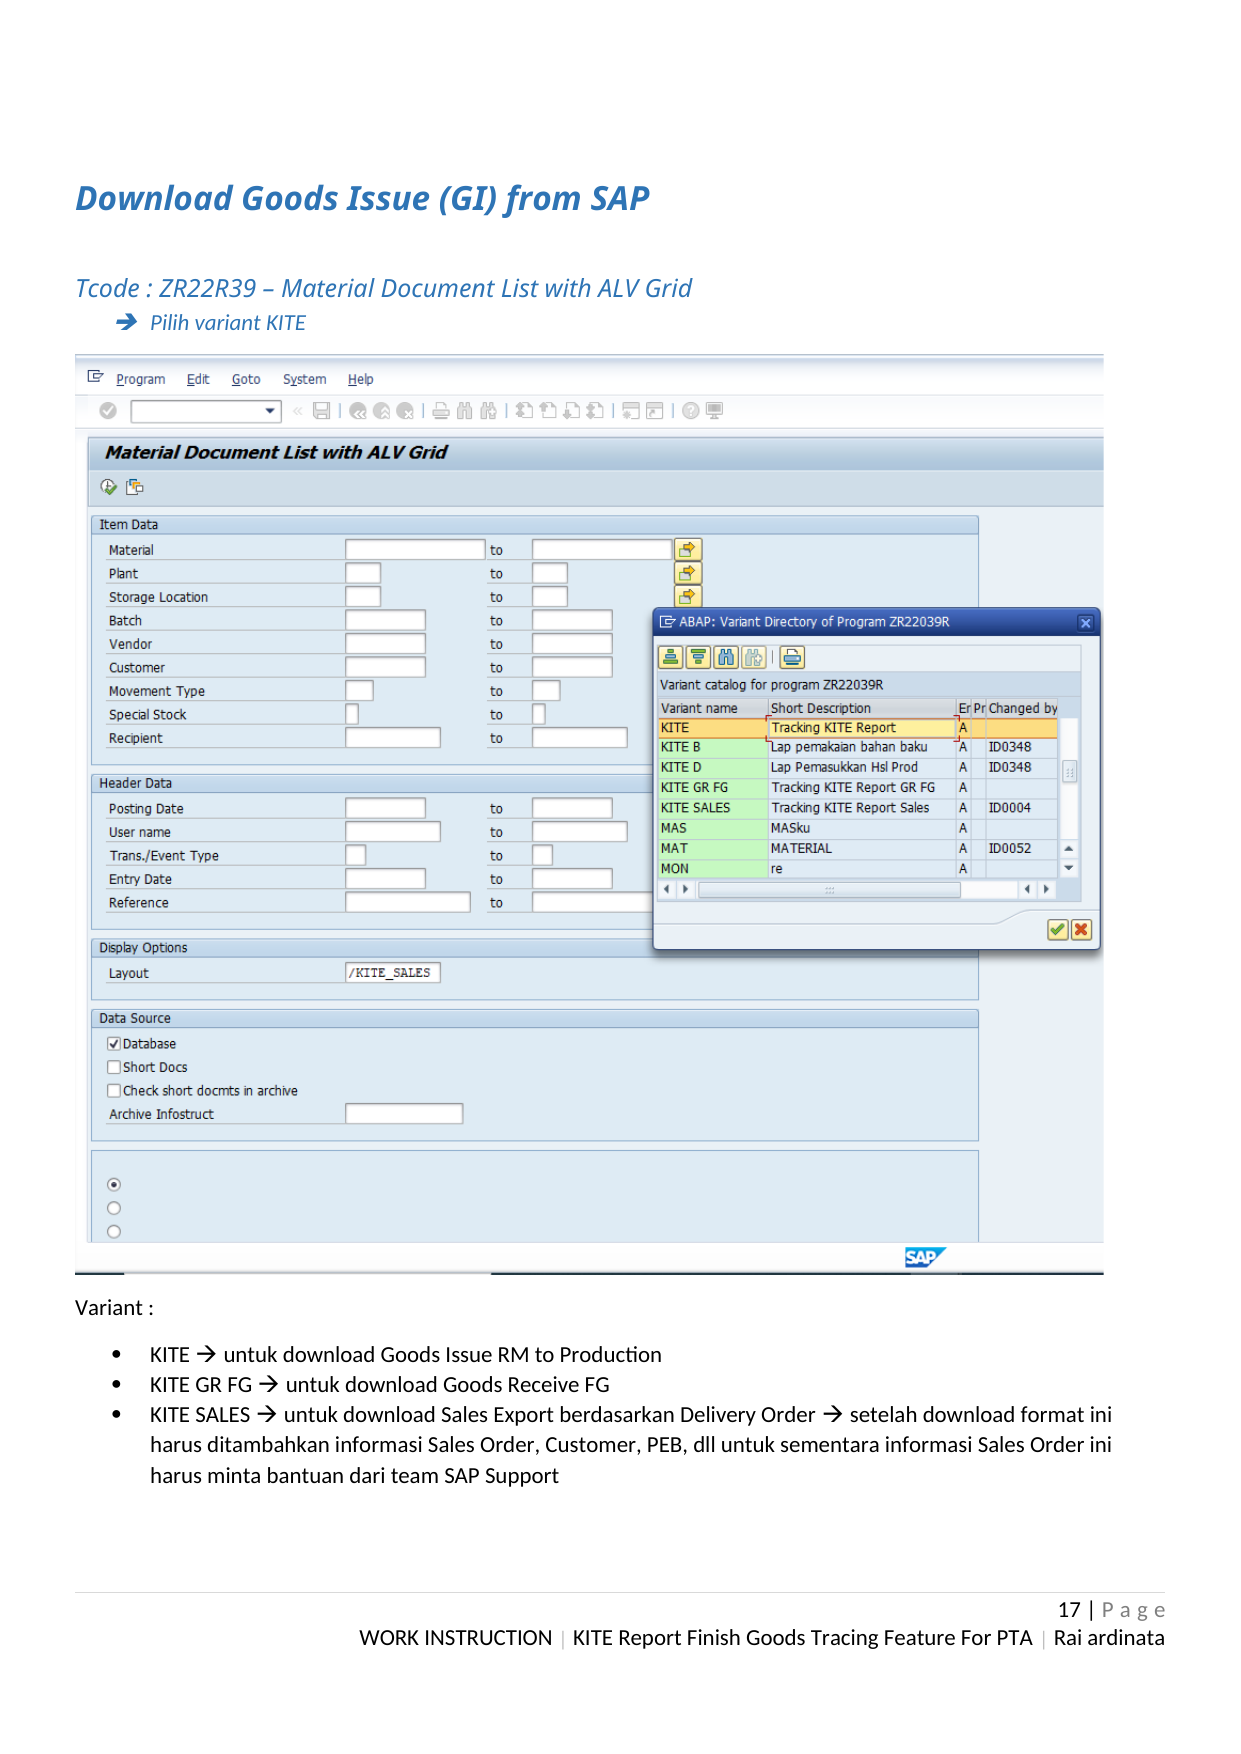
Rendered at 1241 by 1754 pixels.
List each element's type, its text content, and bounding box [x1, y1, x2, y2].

subtitle Download Goods Issue (GI) from SAP [75, 175, 1165, 220]
subtitle Tcode : ZR22R39 – Material Document List with ALV Grid [75, 271, 1165, 305]
list KITE GR FG untuk download Goods Receive FG [112, 1370, 1165, 1398]
picture [75, 354, 1104, 1275]
list KITE SALES untuk download Sales Export berdasarkan Delivery Order setelah download format ini harus ditambahkan informasi Sales Order, Customer, PEB, dll untuk sementara informasi Sales Order ini harus minta bantuan dari team SAP Support [112, 1400, 1165, 1489]
text Variant : [75, 1293, 1165, 1321]
list KITE untuk download Goods Issue RM to Production [112, 1340, 1165, 1368]
list Pilih variant KITE [112, 308, 1165, 336]
